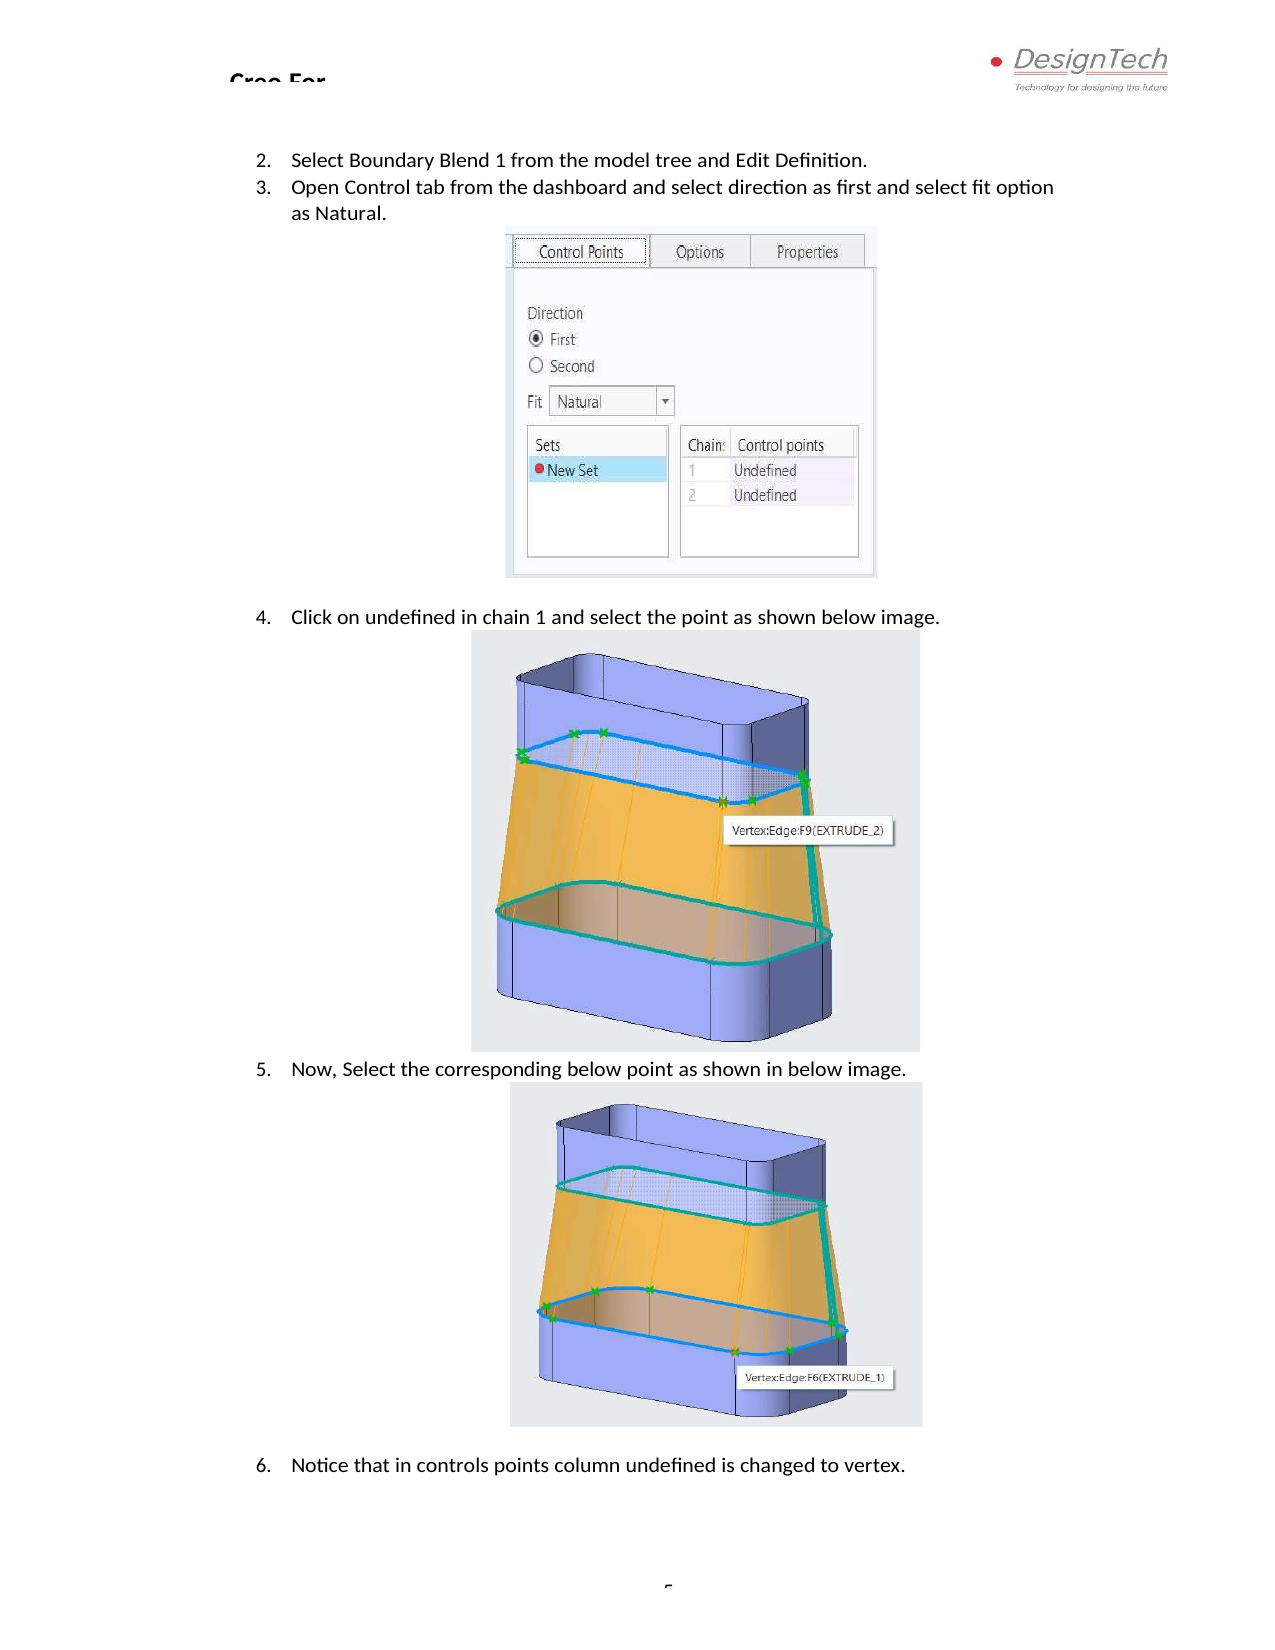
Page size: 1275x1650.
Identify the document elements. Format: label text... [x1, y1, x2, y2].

list Now, Select the corresponding below point as shown in below image. [256, 1056, 1231, 1081]
list Open Control tab from the dashboard and select direction as first and select fit option as Natural. [256, 174, 1065, 226]
list Click on undefined in chain 1 and select the point as shown below image. [256, 604, 1231, 630]
picture [990, 47, 1168, 92]
picture [505, 226, 878, 578]
list Select Boundary Blend 1 from the model tree and Edit Definition. [256, 148, 1231, 173]
picture [510, 1082, 923, 1427]
list Notice that in controls points column undefined is changed to vertex. [256, 1452, 1231, 1478]
picture [471, 630, 921, 1052]
